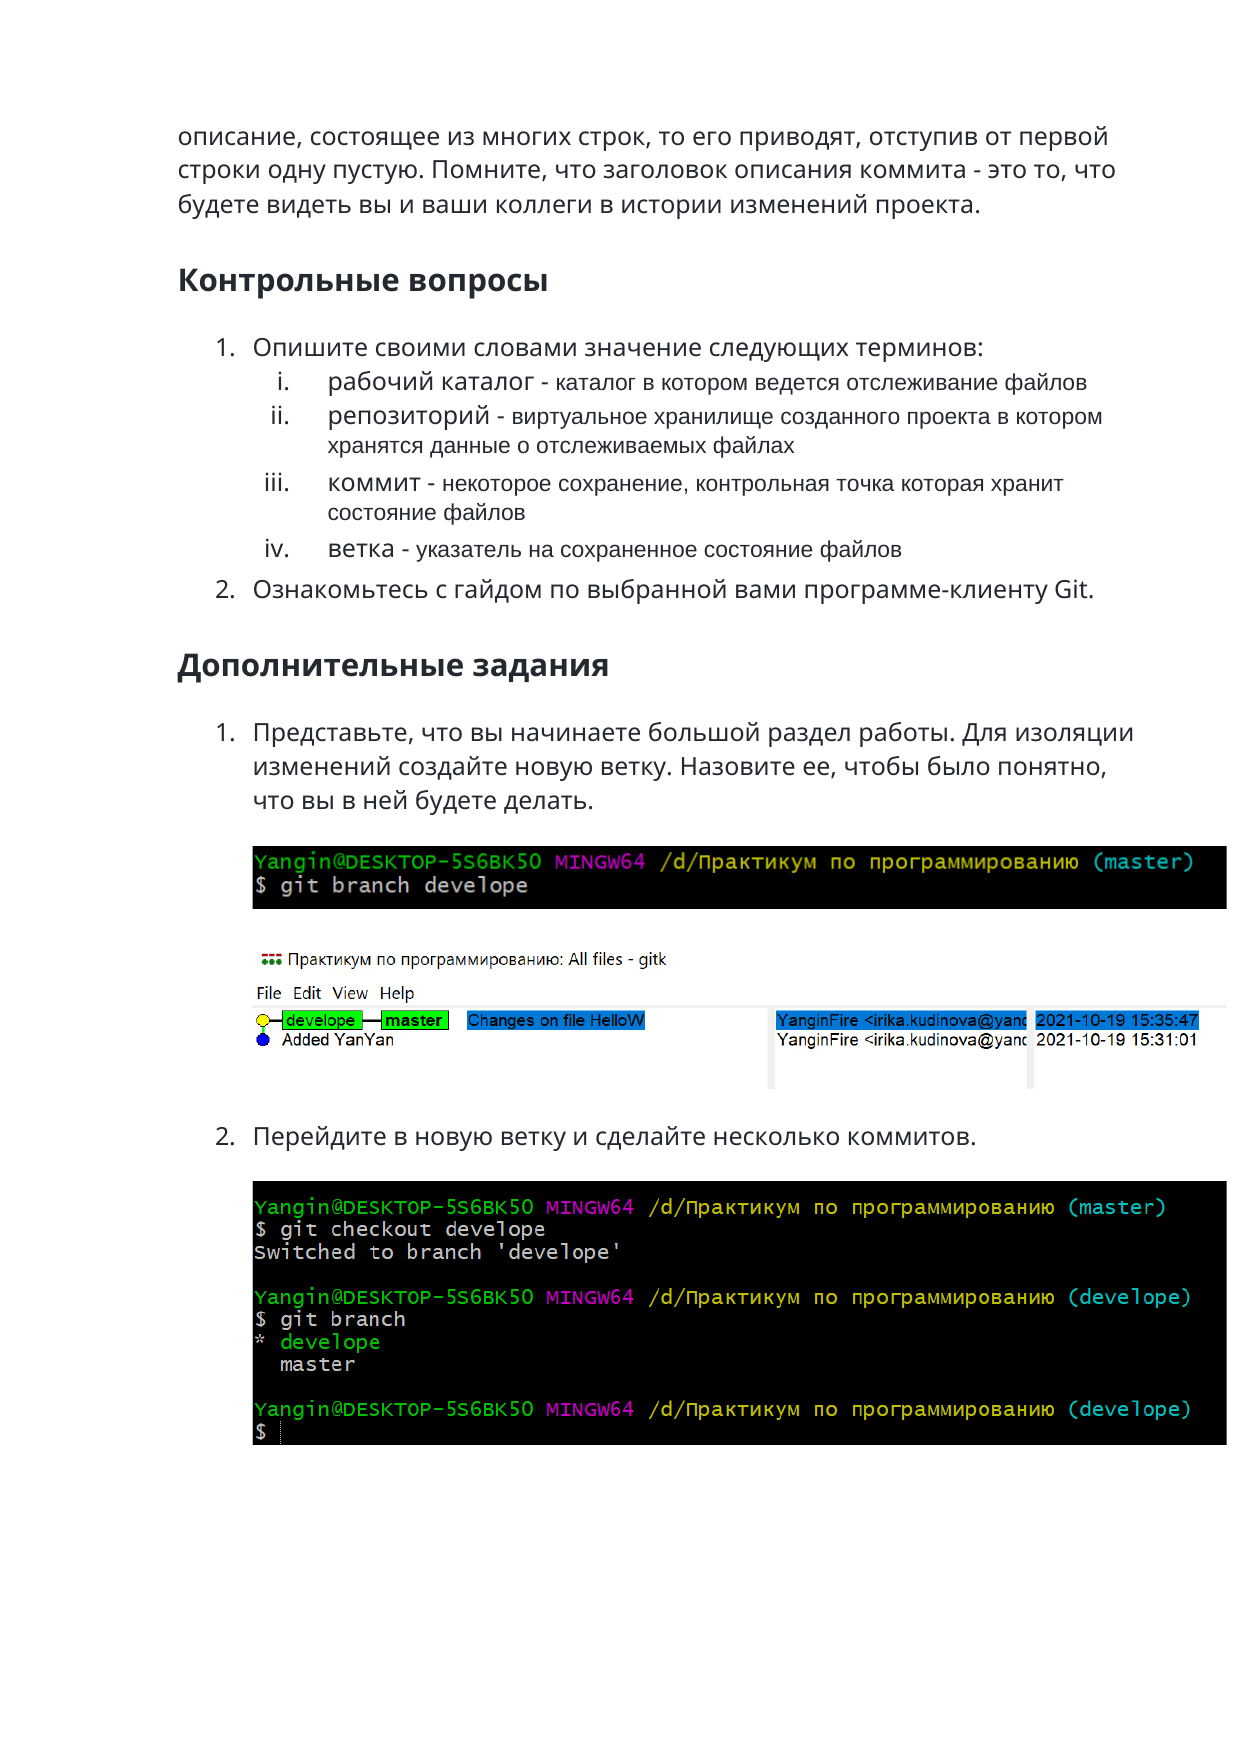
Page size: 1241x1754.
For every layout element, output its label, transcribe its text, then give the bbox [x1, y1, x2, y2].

picture [252, 937, 1227, 1089]
picture [252, 846, 1227, 909]
list ветка - указатель на сохраненное состояние файлов [290, 531, 1152, 565]
list репозиторий - виртуальное хранилище созданного проекта в котором хранятся данные о отслеживаемых файлах [290, 398, 1152, 458]
picture [252, 1181, 1227, 1445]
list Опишите своими словами значение следующих терминов: [215, 329, 1152, 364]
list Представьте, что вы начинаете большой раздел работы. Для изоляции изменений создайте новую ветку. Назовите ее, чтобы было понятно, что вы в ней будете делать. [215, 715, 1152, 817]
list рабочий каталог - каталог в котором ведется отслеживание файлов [290, 364, 1152, 398]
list Ознакомьтесь с гайдом по выбранной вами программе-клиенту Git. [215, 571, 1152, 605]
list Перейдите в новую ветку и сделайте несколько коммитов. [215, 1118, 1152, 1152]
list коммит - некоторое сохранение, контрольная точка которая хранит состояние файлов [290, 464, 1152, 525]
text Контрольные вопросы [177, 258, 1152, 300]
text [177, 118, 1152, 220]
text Дополнительные задания [177, 643, 1152, 686]
